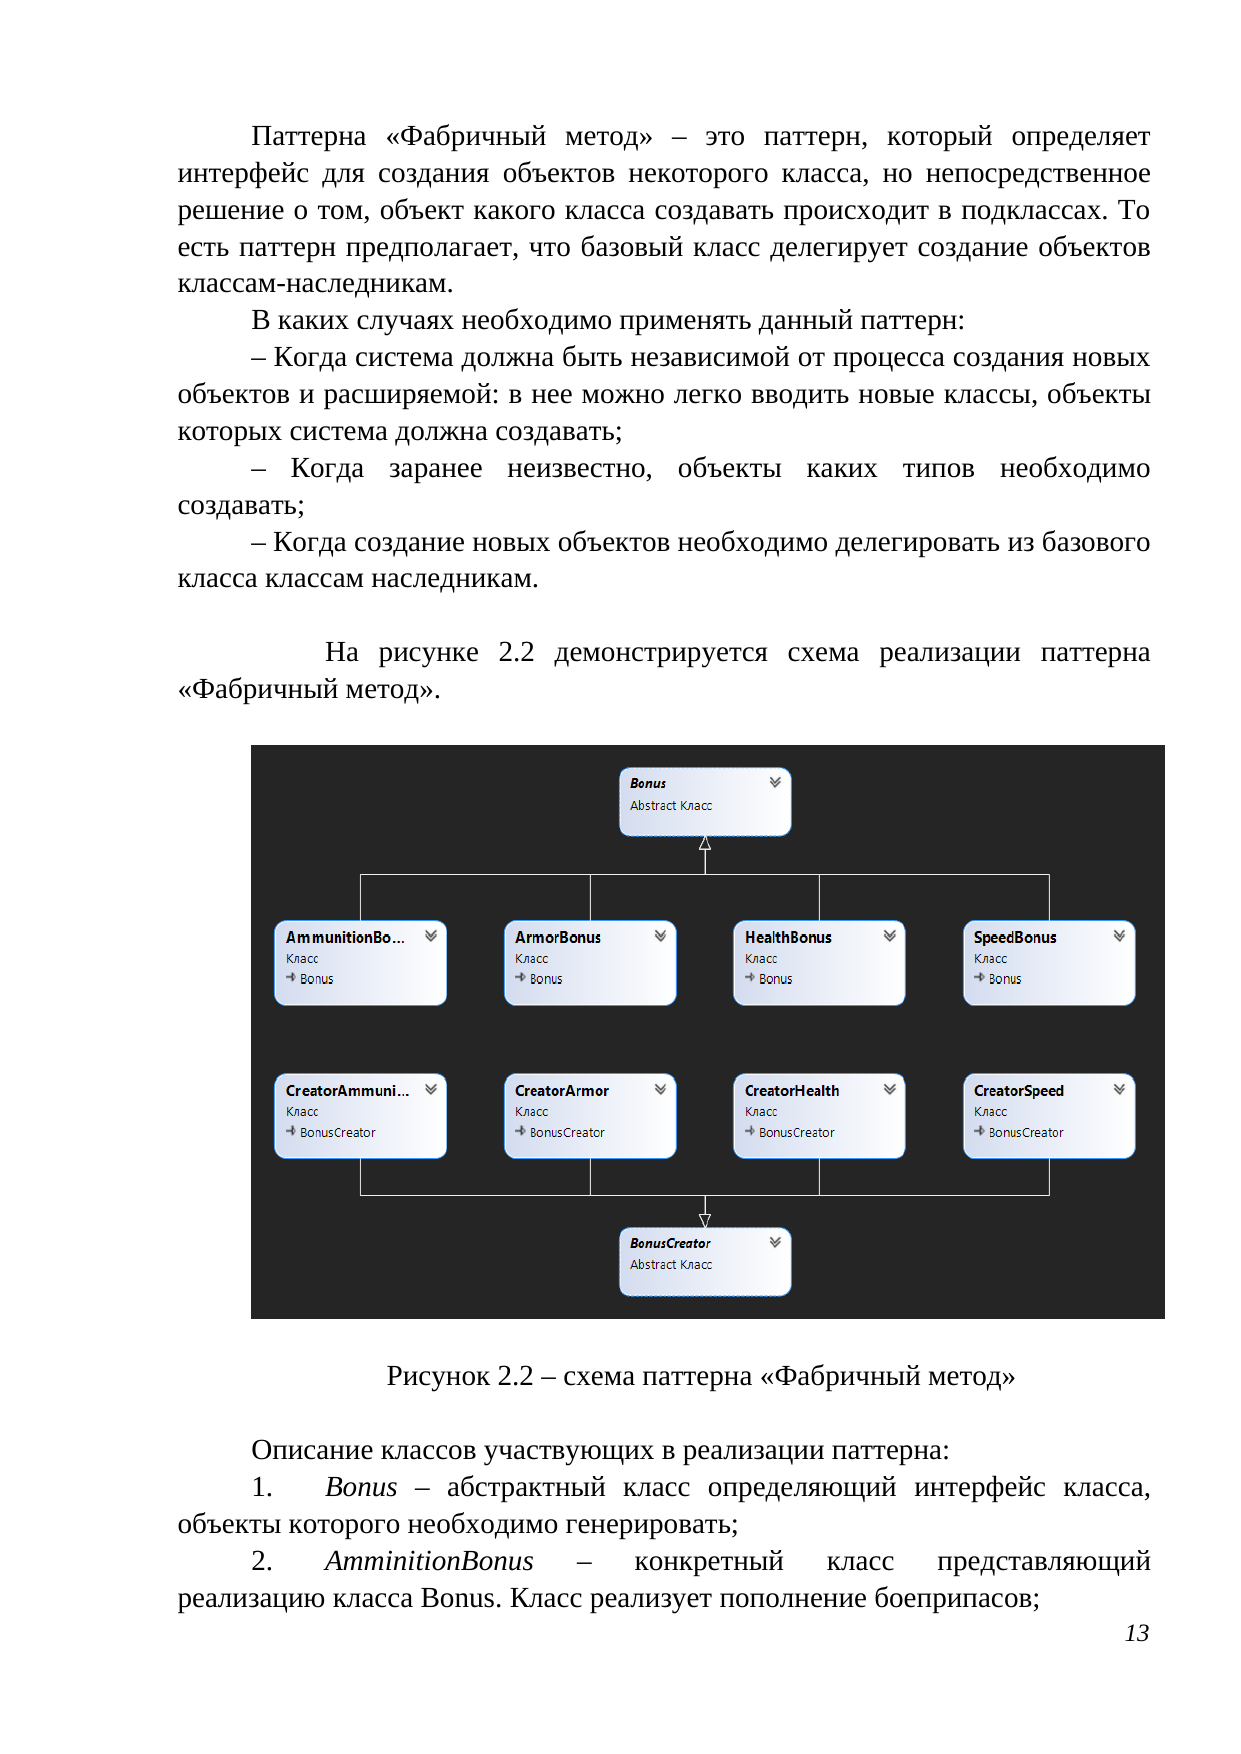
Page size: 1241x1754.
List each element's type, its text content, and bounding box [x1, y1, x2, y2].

list Рисунок 2.2 – схема паттерна «Фабричный метод» [177, 1358, 1152, 1392]
list – Когда заранее неизвестно, объекты каких типов необходимо создавать; [177, 450, 1152, 520]
list – Когда система должна быть независимой от процесса создания новых объектов и расширяемой: в нее можно легко вводить новые классы, объекты которых система должна создавать; [177, 339, 1152, 447]
list На рисунке 2.2 демонстрируется схема реализации паттерна «Фабричный метод». [177, 634, 1152, 705]
list – Когда создание новых объектов необходимо делегировать из базового класса классам наследникам. [177, 524, 1152, 594]
text Описание классов участвующих в реализации паттерна: [177, 1432, 1152, 1466]
list AmminitionBonus – конкретный класс представляющий реализацию класса Bonus. Класс реализует пополнение боеприпасов; [177, 1543, 1152, 1613]
list Bonus – абстрактный класс определяющий интерфейс класса, объекты которого необходимо генерировать; [177, 1469, 1152, 1539]
text Паттерна «Фабричный метод» – это паттерн, который определяет интерфейс для создания объектов некоторого класса, но непосредственное решение о том, объект какого класса создавать происходит в подклассах. То есть паттерн предполагает, что базовый класс делегирует создание объектов классам-наследникам. [177, 118, 1152, 299]
picture [251, 745, 1165, 1319]
text В каких случаях необходимо применять данный паттерн: [177, 302, 1152, 336]
